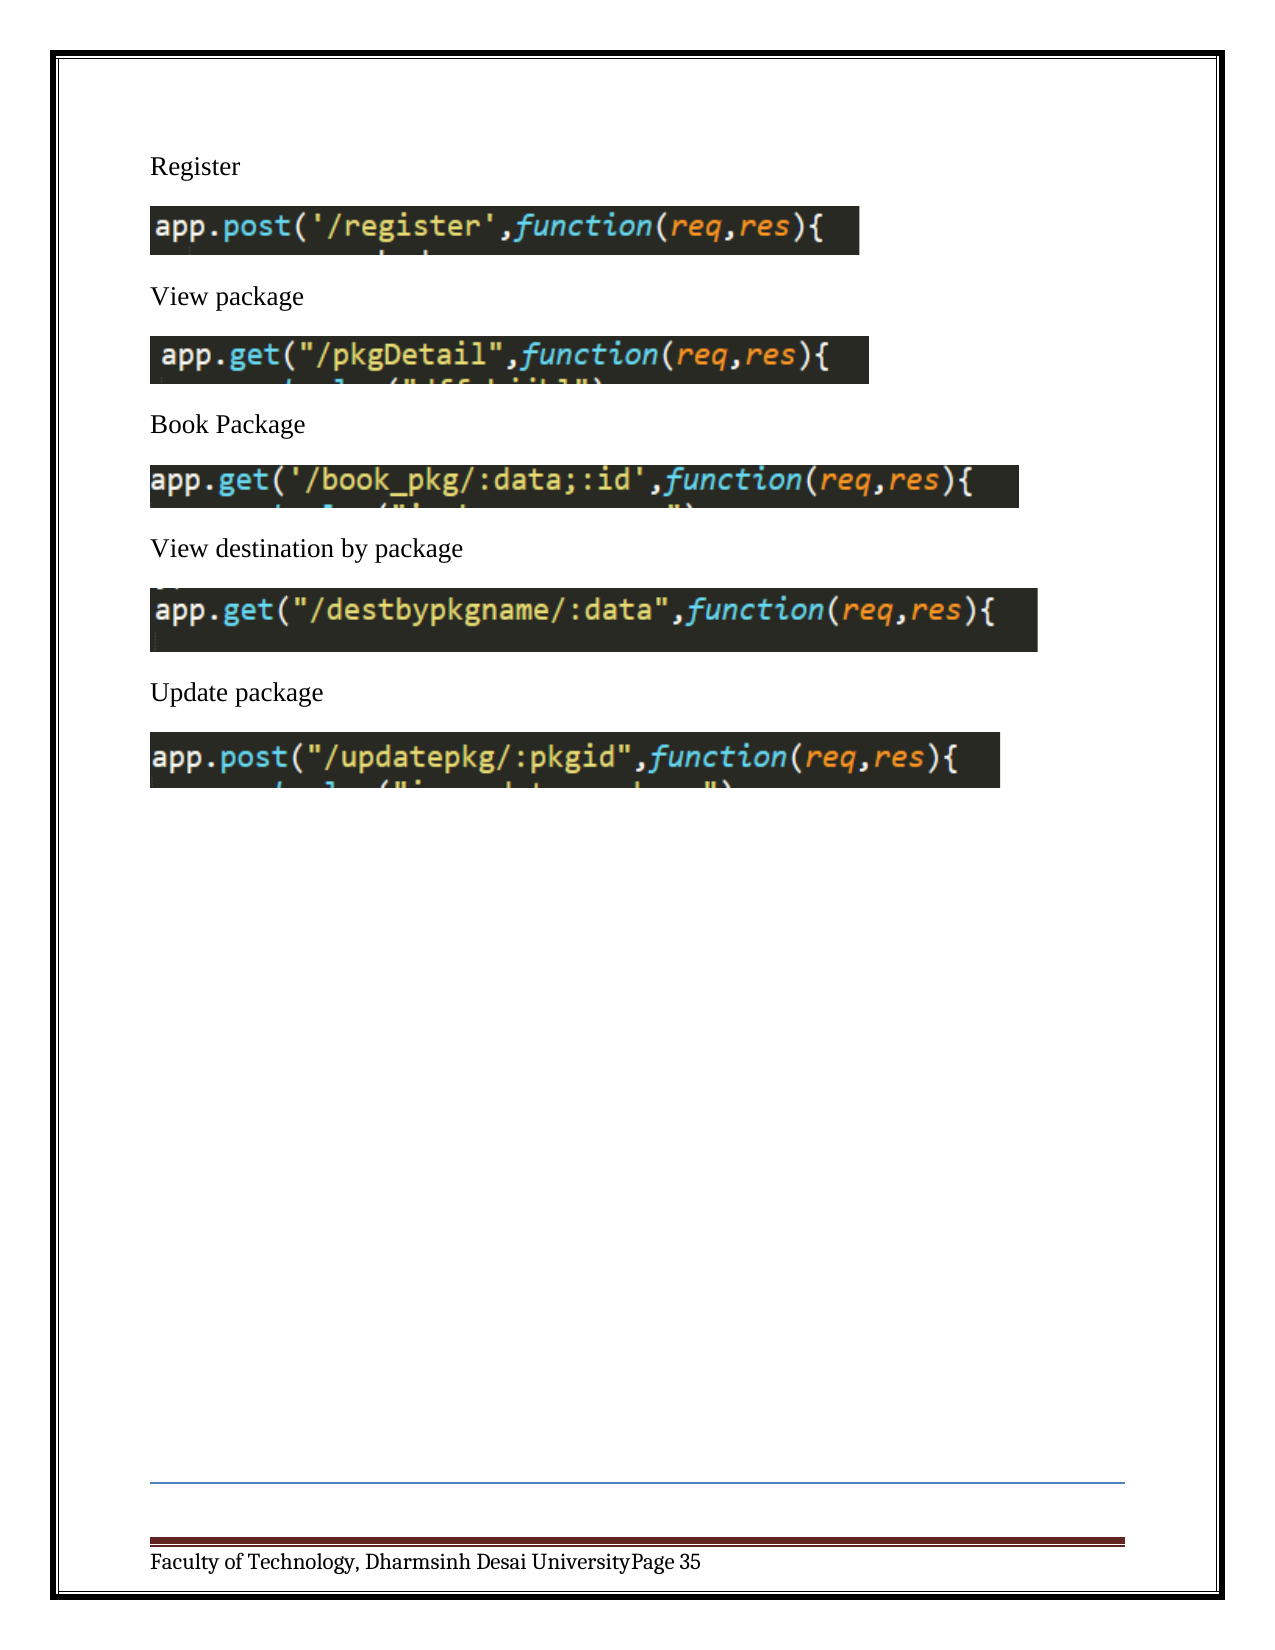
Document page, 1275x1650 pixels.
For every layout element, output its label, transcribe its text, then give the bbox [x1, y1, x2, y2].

picture [150, 465, 1019, 508]
picture [150, 336, 869, 384]
text Update package [150, 676, 1125, 707]
text View package [150, 280, 1125, 311]
picture [150, 206, 860, 255]
picture [150, 588, 1038, 652]
text Book Package [150, 408, 1125, 439]
picture [150, 732, 1001, 788]
text Register [150, 150, 1125, 181]
text View destination by package [150, 532, 1125, 563]
